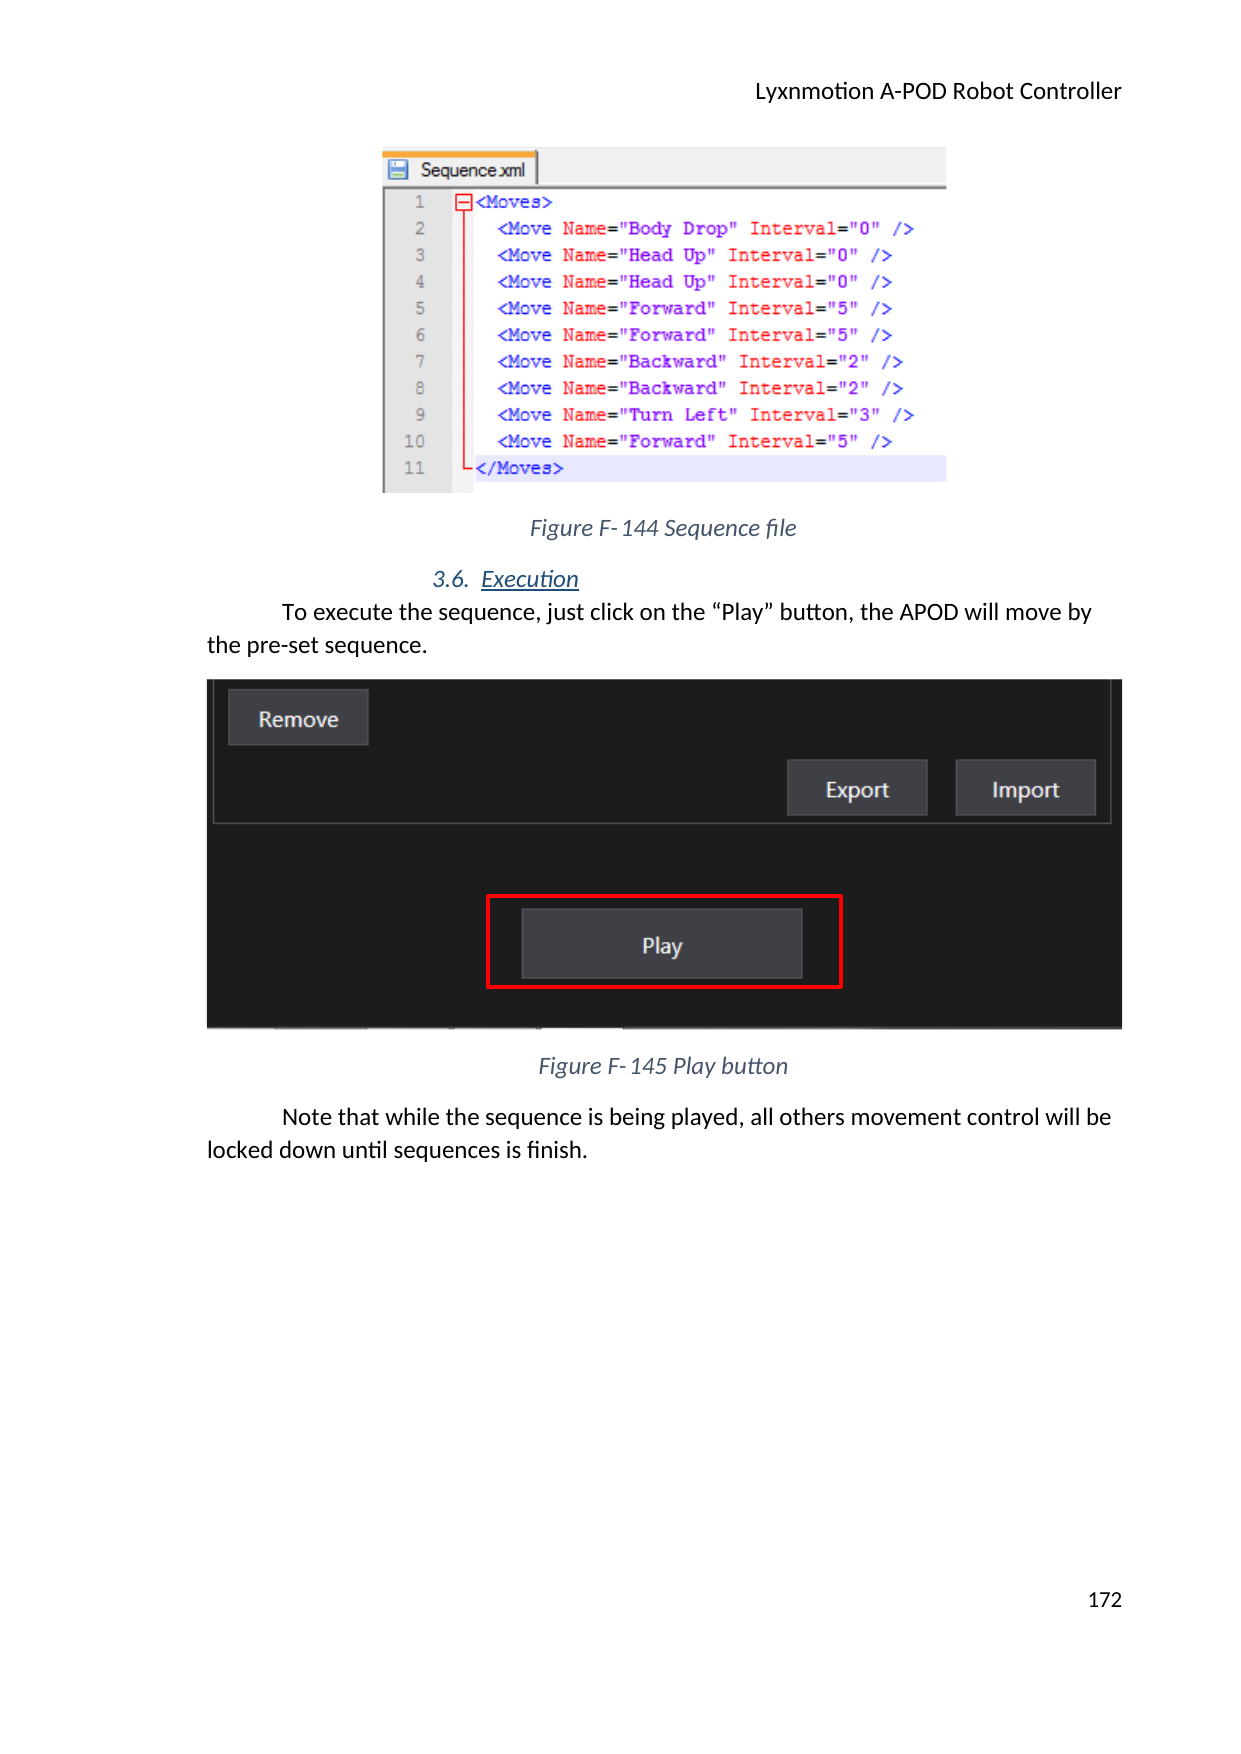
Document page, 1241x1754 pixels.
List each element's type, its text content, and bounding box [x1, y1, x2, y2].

picture [206, 678, 1123, 1031]
text Note that while the sequence is being played, all others movement control will be locked down until sequences is finish. [207, 1101, 1122, 1164]
subtitle Execution [432, 563, 1122, 594]
picture [382, 147, 947, 493]
text To execute the sequence, just click on the “Play” button, the APOD will move by the pre-set sequence. [207, 596, 1122, 660]
